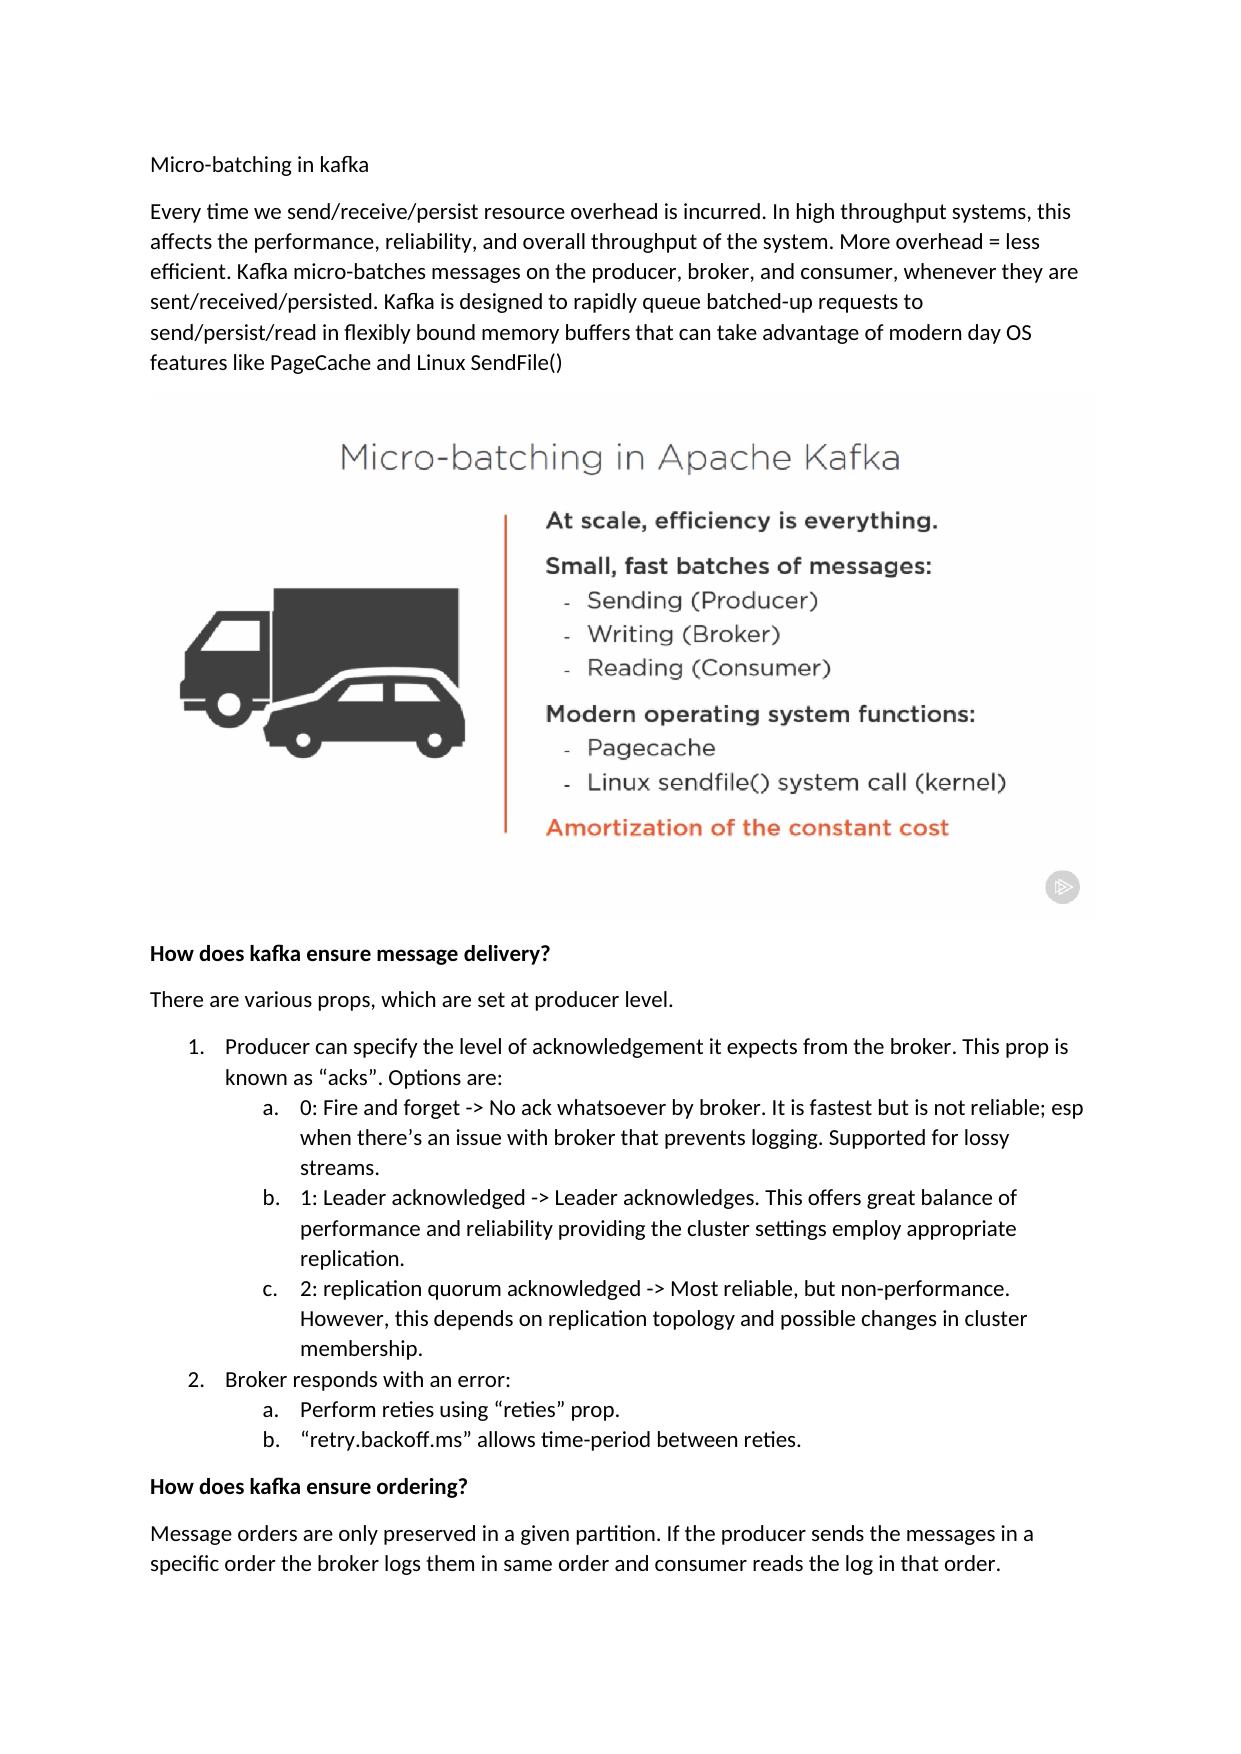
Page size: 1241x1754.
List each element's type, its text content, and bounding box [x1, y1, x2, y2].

text How does kafka ensure ordering? [150, 1472, 1090, 1500]
list 1: Leader acknowledged -> Leader acknowledges. This offers great balance of performance and reliability providing the cluster settings employ appropriate replication. [262, 1183, 1090, 1272]
picture [150, 394, 1096, 920]
list 0: Fire and forget -> No ack whatsoever by broker. It is fastest but is not reliable; esp when there’s an issue with broker that prevents logging. Supported for lossy streams. [262, 1093, 1090, 1181]
text Micro-batching in kafka [150, 150, 1090, 178]
text How does kafka ensure message delivery? [150, 939, 1090, 967]
text Message orders are only preserved in a given partition. If the producer sends the messages in a specific order the broker logs them in same order and consumer reads the log in that order. [150, 1519, 1090, 1577]
list Perform reties using “reties” prop. [262, 1395, 1090, 1423]
text There are various props, which are set at producer level. [150, 986, 1090, 1013]
list Producer can specify the level of acknowledgement it expects from the broker. This prop is known as “acks”. Options are: [187, 1032, 1090, 1091]
list “retry.backoff.ms” allows time-period between reties. [262, 1425, 1090, 1453]
text Every time we send/receive/persist resource overhead is incurred. In high throughput systems, this affects the performance, reliability, and overall throughput of the system. More overhead = less efficient. Kafka micro-batches messages on the producer, broker, and consumer, whenever they are sent/received/persisted. Kafka is designed to rapidly queue batched-up requests to send/persist/read in flexibly bound memory buffers that can take advantage of modern day OS features like PageCache and Linux SendFile() [150, 197, 1090, 376]
list Broker responds with an error: [187, 1365, 1090, 1393]
list 2: replication quorum acknowledged -> Most reliable, but non-performance. However, this depends on replication topology and possible changes in cluster membership. [262, 1274, 1090, 1362]
